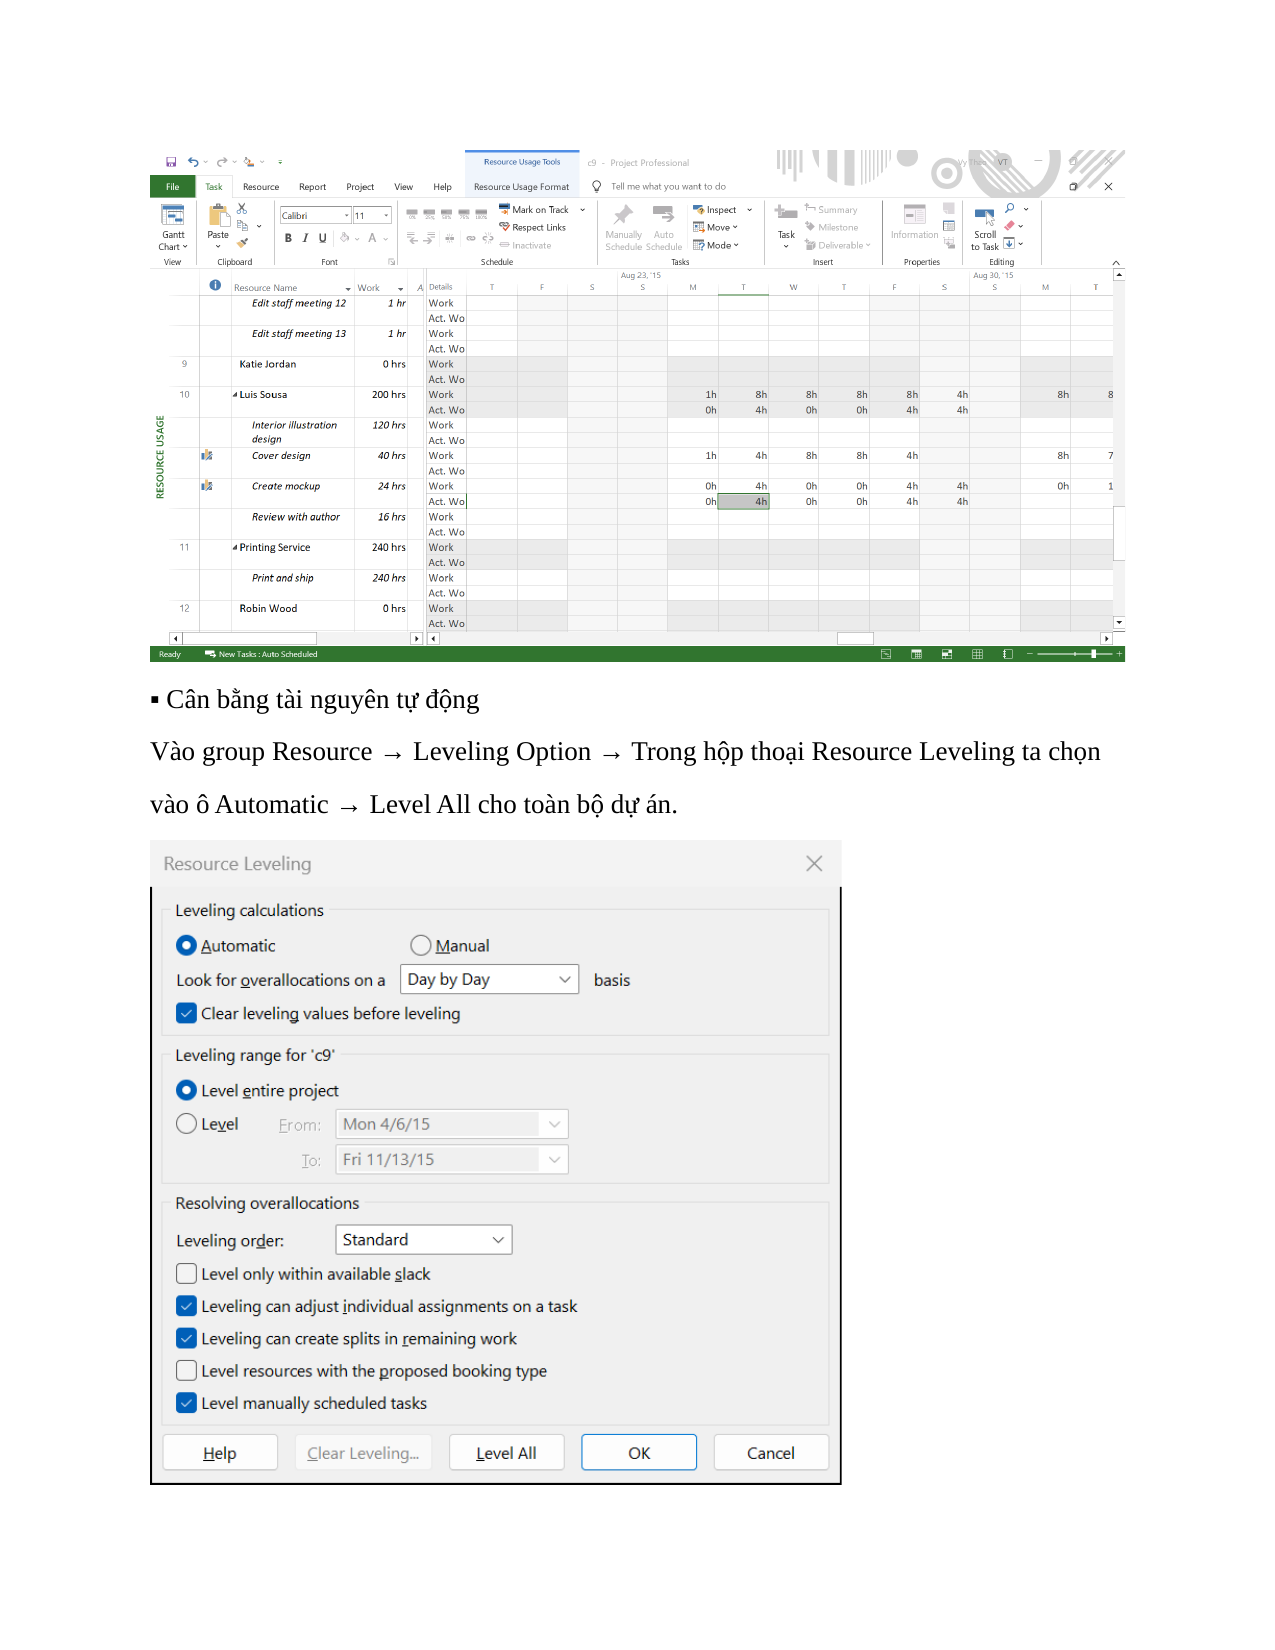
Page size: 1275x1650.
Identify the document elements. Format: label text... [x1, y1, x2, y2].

text ▪ Cân bằng tài nguyên tự động [150, 683, 1125, 714]
text vào ô Automatic → Level All cho toàn bộ dự án. [150, 788, 1125, 819]
text Vào group Resource → Leveling Option → Trong hộp thoại Resource Leveling ta chọn [150, 735, 1125, 767]
